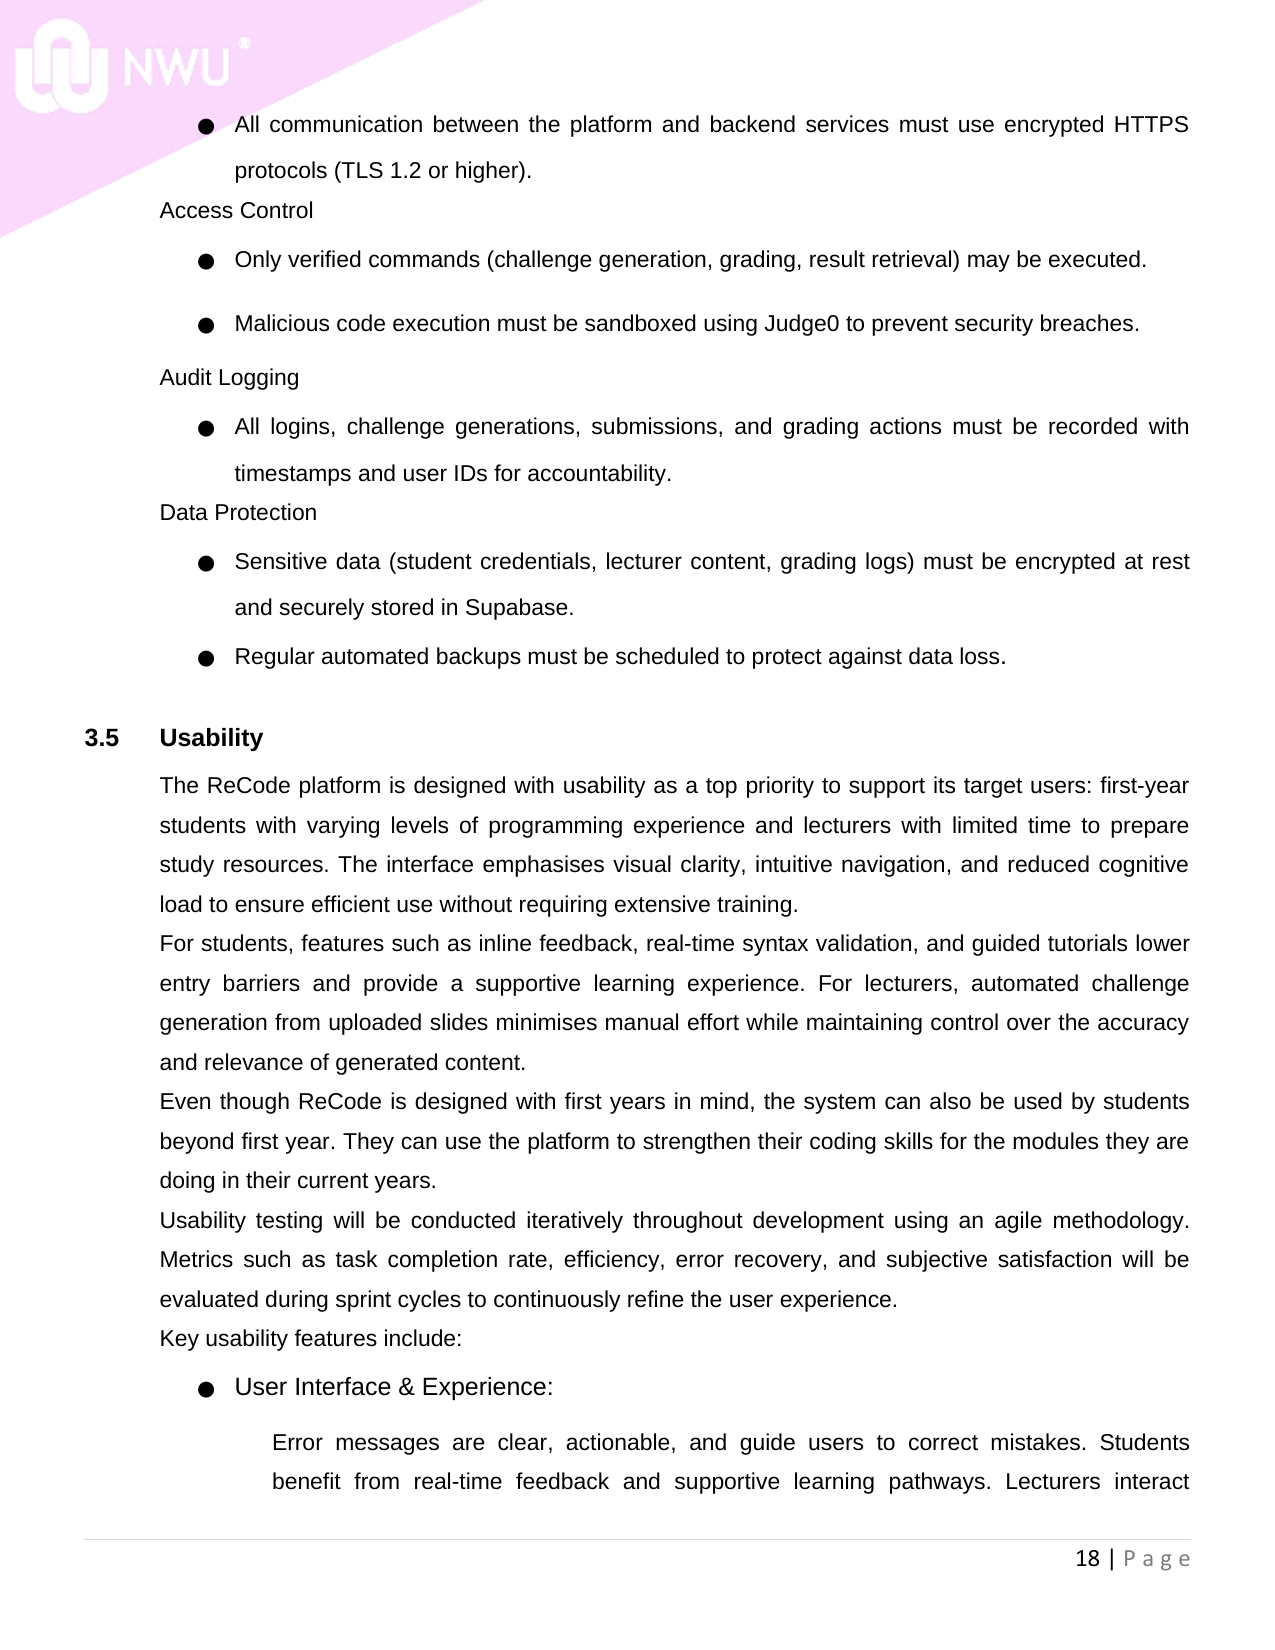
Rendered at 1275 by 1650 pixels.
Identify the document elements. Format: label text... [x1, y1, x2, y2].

text Audit Logging [159, 364, 1191, 391]
list All logins, challenge generations, submissions, and grading actions must be recorded with timestamps and user IDs for accountability. [197, 404, 1191, 486]
text The ReCode platform is designed with usability as a top priority to support its target users: first-year students with varying levels of programming experience and lecturers with limited time to prepare study resources. The interface emphasises visual clarity, intuitive navigation, and reduced cognitive load to ensure efficient use without requiring extensive training. [159, 772, 1191, 917]
subtitle Usability [84, 723, 1191, 752]
list Sensitive data (student credentials, lecturer content, grading logs) must be encrypted at rest and securely stored in Supabase. [197, 538, 1191, 621]
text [272, 1428, 1191, 1494]
list User Interface & Experience: [197, 1364, 1191, 1407]
text Access Control [159, 197, 1191, 223]
text Key usability features include: [159, 1325, 1191, 1351]
text For students, features such as inline feedback, real-time syntax validation, and guided tutorials lower entry barriers and provide a supportive learning experience. For lecturers, automated challenge generation from uploaded slides minimises manual effort while maintaining control over the accuracy and relevance of generated content. [159, 930, 1191, 1075]
text Even though ReCode is designed with first years in mind, the system can also be used by students beyond first year. They can use the platform to strengthen their coding skills for the modules they are doing in their current years. [159, 1088, 1191, 1193]
list All communication between the platform and backend services must use encrypted HTTPS protocols (TLS 1.2 or higher). [197, 101, 1191, 183]
list Only verified commands (challenge generation, grading, result retrieval) may be executed. [197, 236, 1191, 279]
list Malicious code execution must be sandboxed using Judge0 to prevent security breaches. [197, 300, 1191, 343]
text Data Protection [159, 499, 1191, 525]
list Regular automated backups must be scheduled to protect against data loss. [197, 634, 1191, 677]
text Usability testing will be conducted iteratively throughout development using an agile methodology. Metrics such as task completion rate, efficiency, error recovery, and subjective satisfaction will be evaluated during sprint cycles to continuously refine the user experience. [159, 1207, 1191, 1312]
